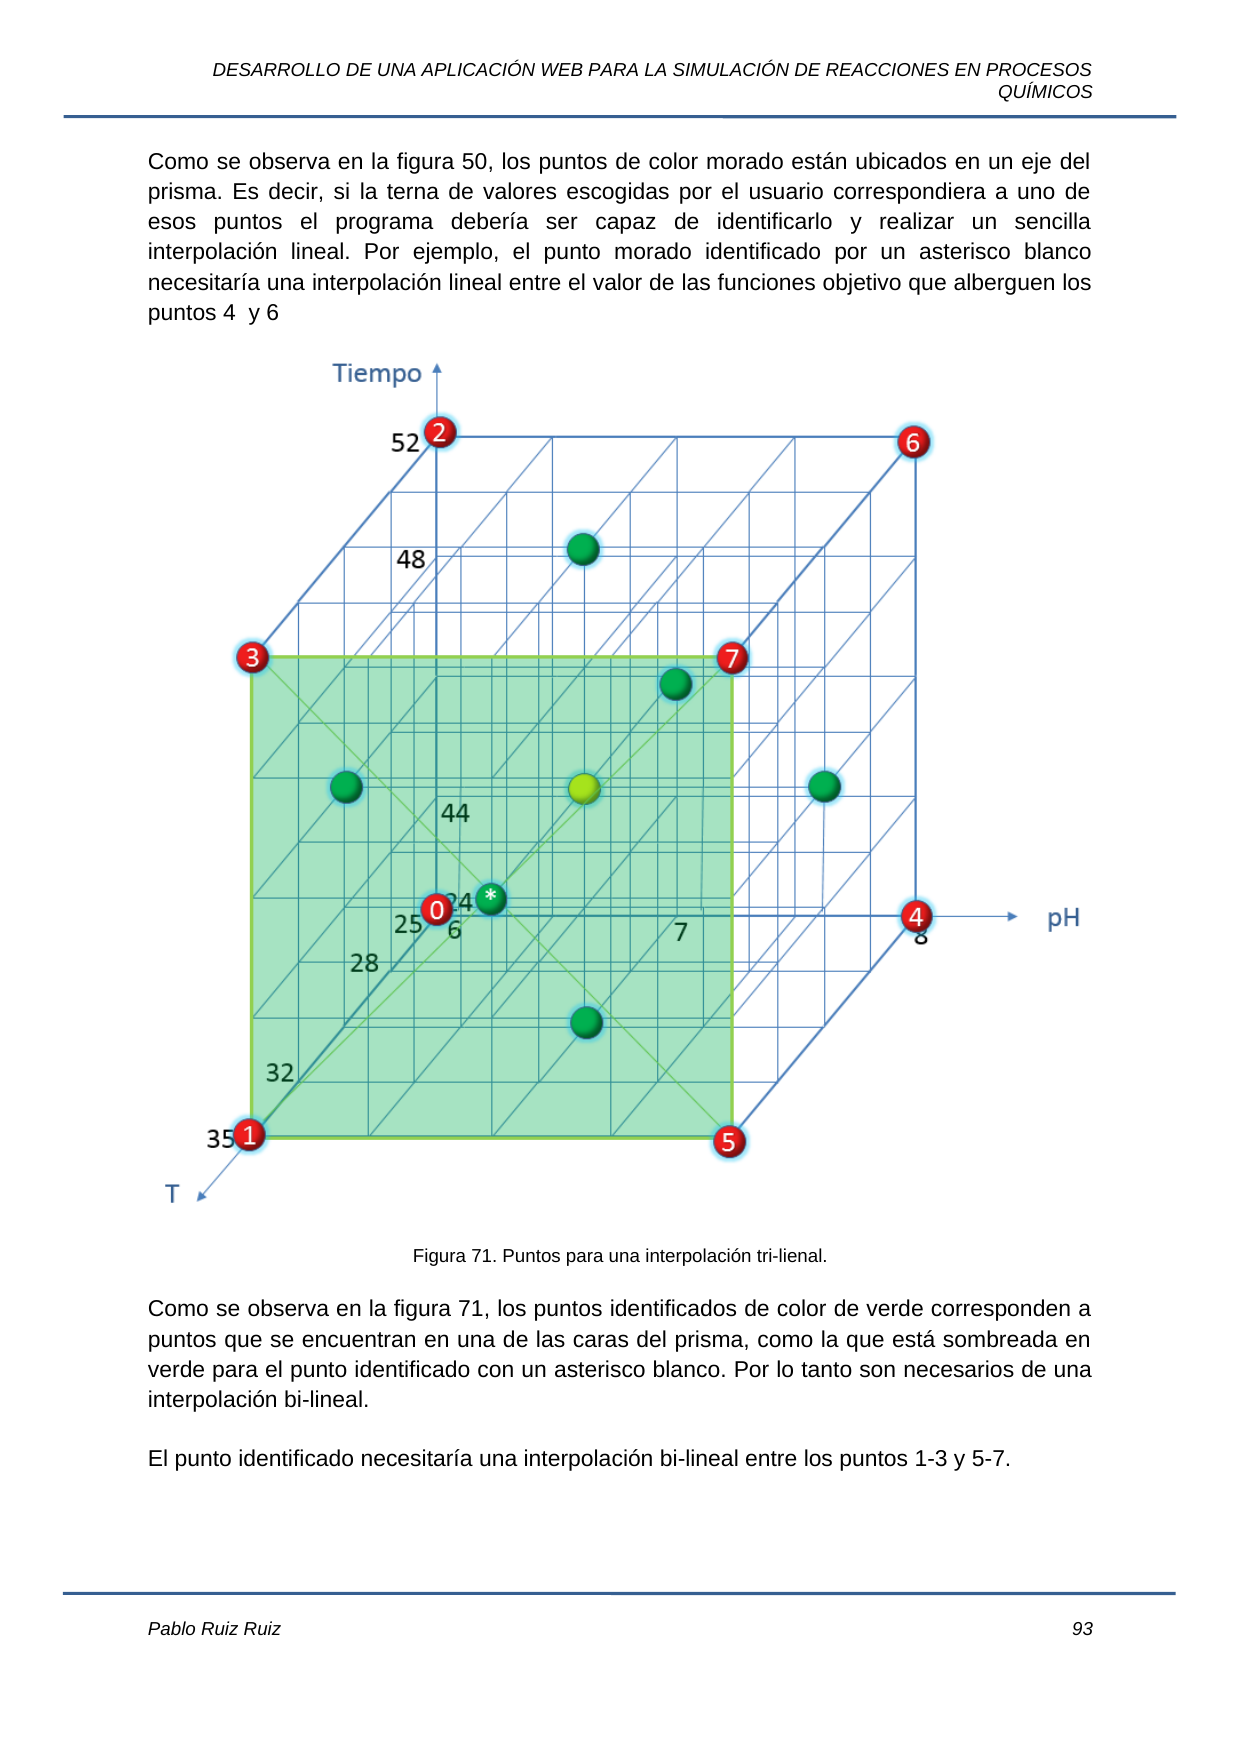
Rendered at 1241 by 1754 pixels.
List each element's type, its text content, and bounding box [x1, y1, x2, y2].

text Como se observa en la figura 50, los puntos de color morado están ubicados en un eje del prisma. Es decir, si la terna de valores escogidas por el usuario correspondiera a uno de esos puntos el programa debería ser capaz de identificarlo y realizar un sencilla interpolación lineal. Por ejemplo, el punto morado identificado por un asterisco blanco necesitaría una interpolación lineal entre el valor de las funciones objetivo que alberguen los puntos 4 y 6 [148, 148, 1092, 325]
text Figura 71. Puntos para una interpolación tri-lienal. [148, 1244, 1092, 1266]
text Como se observa en la figura 71, los puntos identificados de color de verde corresponden a puntos que se encuentran en una de las caras del prisma, como la que está sombreada en verde para el punto identificado con un asterisco blanco. Por lo tanto son necesarios de una interpolación bi-lineal. [148, 1295, 1092, 1412]
picture [147, 358, 1093, 1212]
text El punto identificado necesitaría una interpolación bi-lineal entre los puntos 1-3 y 5-7. [148, 1445, 1092, 1472]
